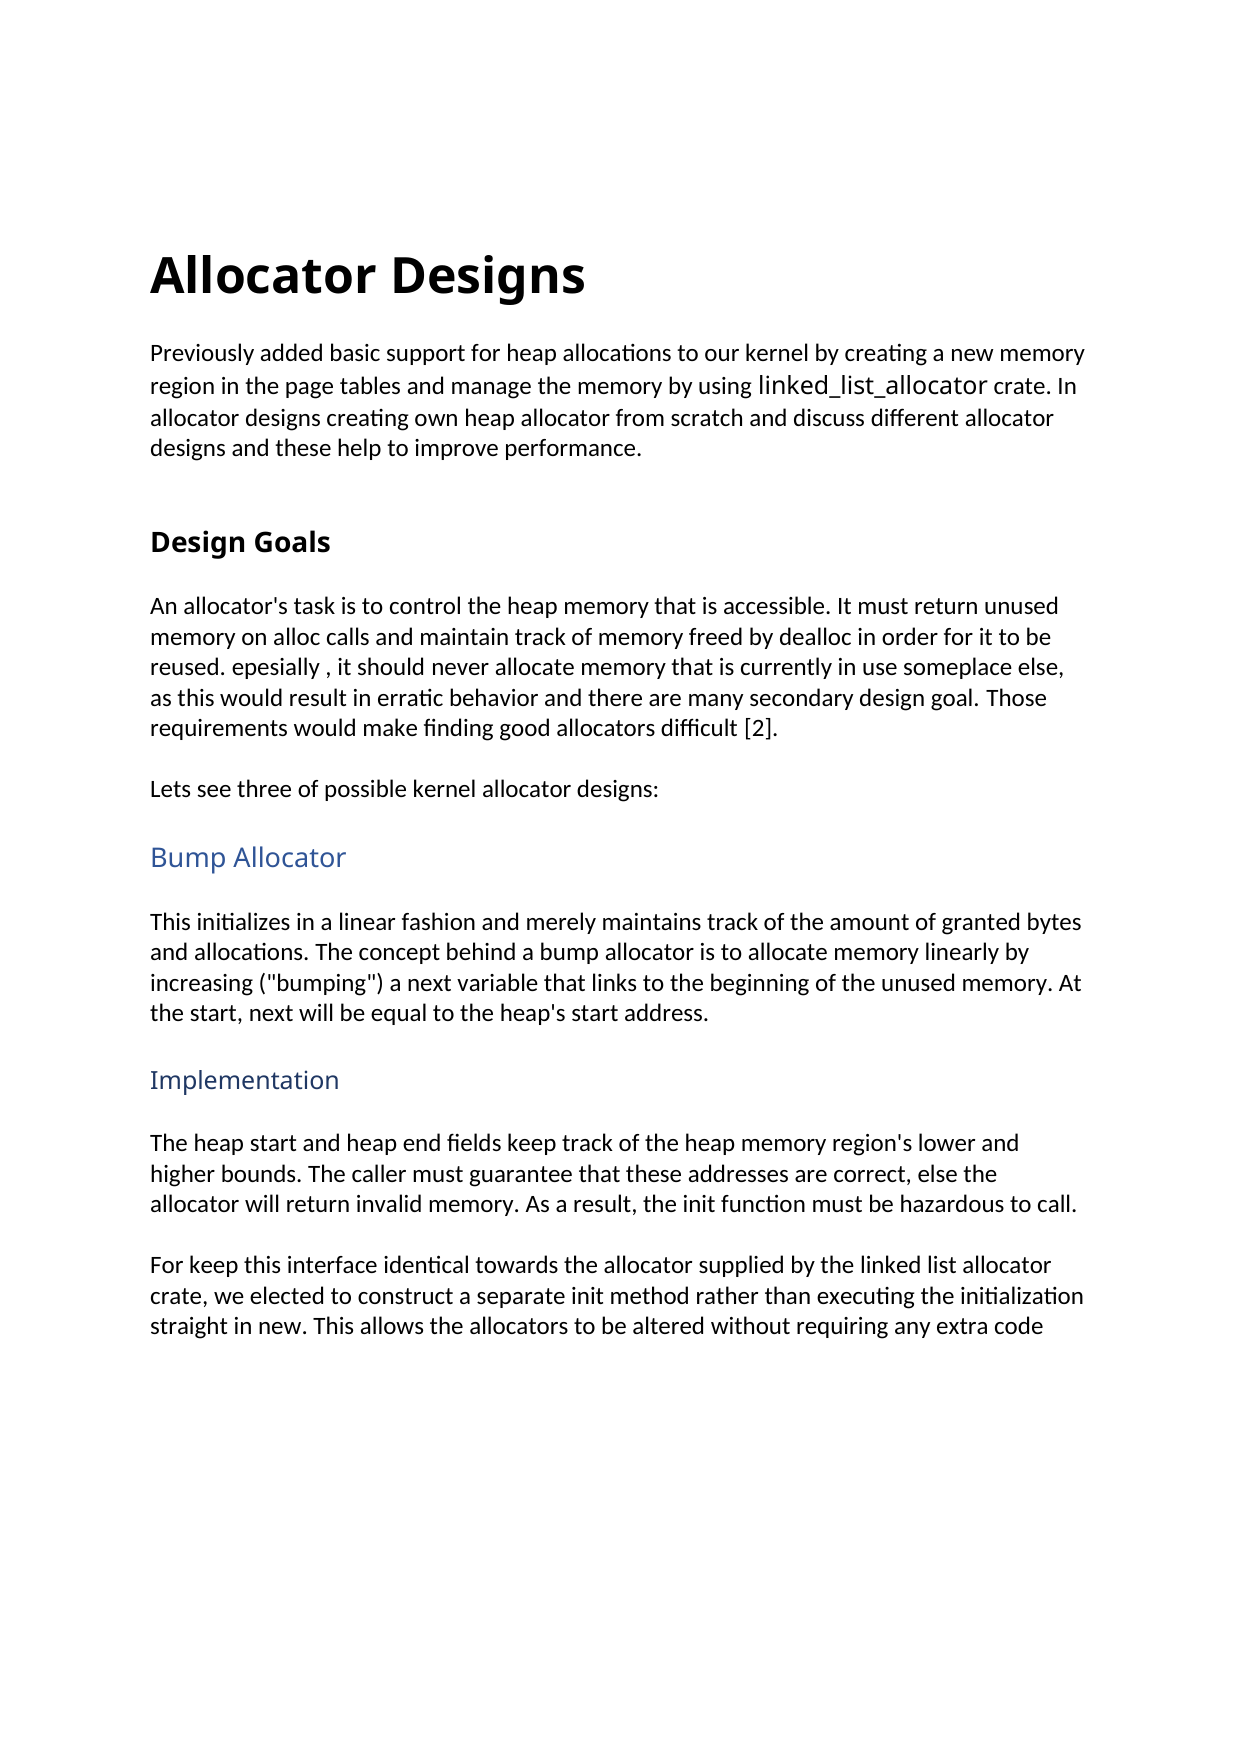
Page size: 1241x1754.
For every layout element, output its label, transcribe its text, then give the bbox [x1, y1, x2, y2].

text An allocator's task is to control the heap memory that is accessible. It must return unused memory on alloc calls and maintain track of memory freed by dealloc in order for it to be reused. epesially , it should never allocate memory that is currently in use someplace else, as this would result in erratic behavior and there are many secondary design goal. Those requirements would make finding good allocators difficult. [150, 590, 1090, 743]
subtitle Bump Allocator [150, 839, 1090, 876]
text Lets see three of possible kernel allocator designs: [150, 773, 1090, 804]
text Design Goals [150, 523, 1090, 561]
subtitle Implementation [150, 1063, 1090, 1097]
text Allocator Designs [150, 240, 1090, 308]
text The heap start and heap end fields keep track of the heap memory region's lower and higher bounds. The caller must guarantee that these addresses are correct, else the allocator will return invalid memory. As a result, the init function must be hazardous to call. [150, 1127, 1090, 1219]
text Previously added basic support for heap allocations to our kernel by creating a new memory region in the page tables and manage the memory by using linked_list_allocator crate. In allocator designs creating own heap allocator from scratch and discuss different allocator designs and these help to improve performance. [150, 337, 1090, 463]
text This initializes in a linear fashion and merely maintains track of the amount of granted bytes and allocations. The concept behind a bump allocator is to allocate memory linearly by increasing ("bumping") a next variable that links to the beginning of the unused memory. At the start, next will be equal to the heap's start address. [150, 906, 1090, 1028]
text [150, 1249, 1090, 1341]
